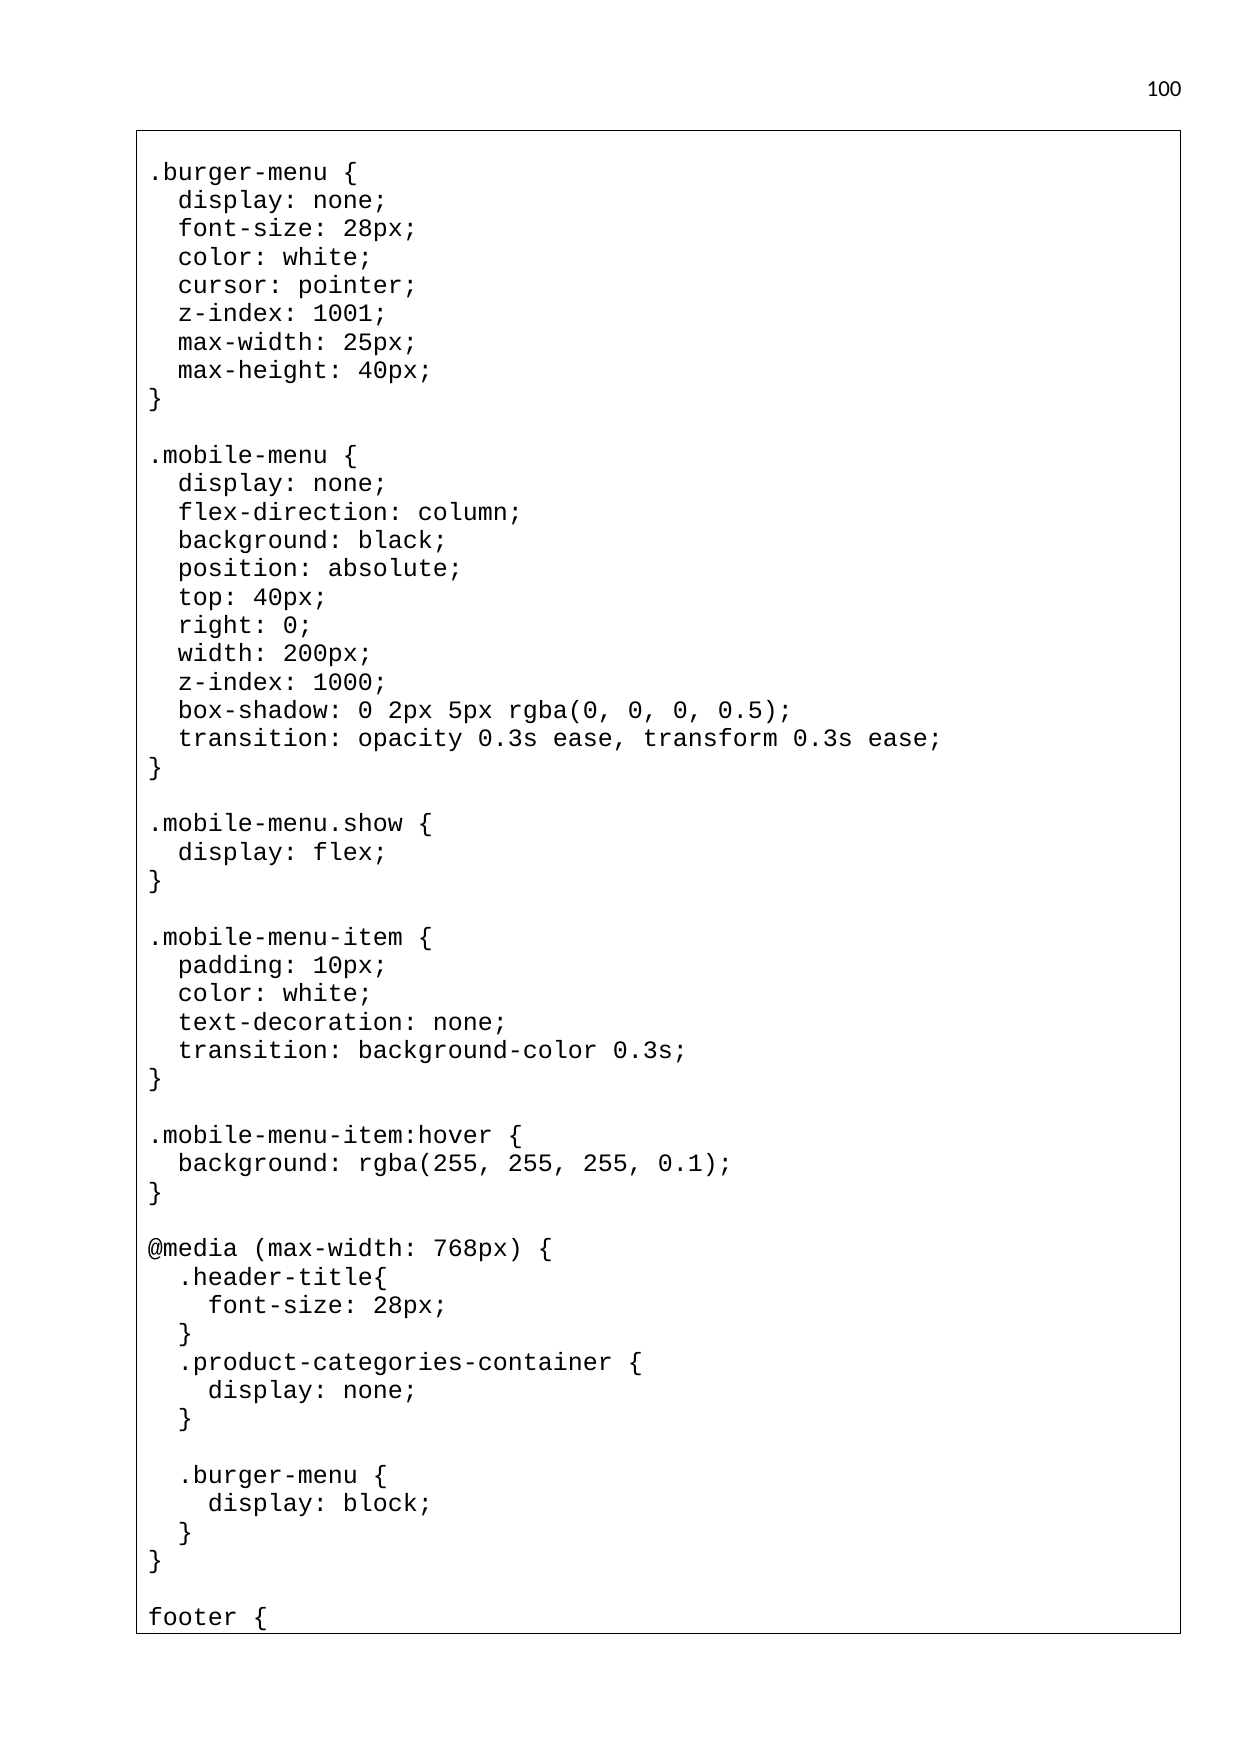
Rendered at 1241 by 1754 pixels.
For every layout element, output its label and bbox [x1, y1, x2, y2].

table_header [137, 131, 1180, 1633]
